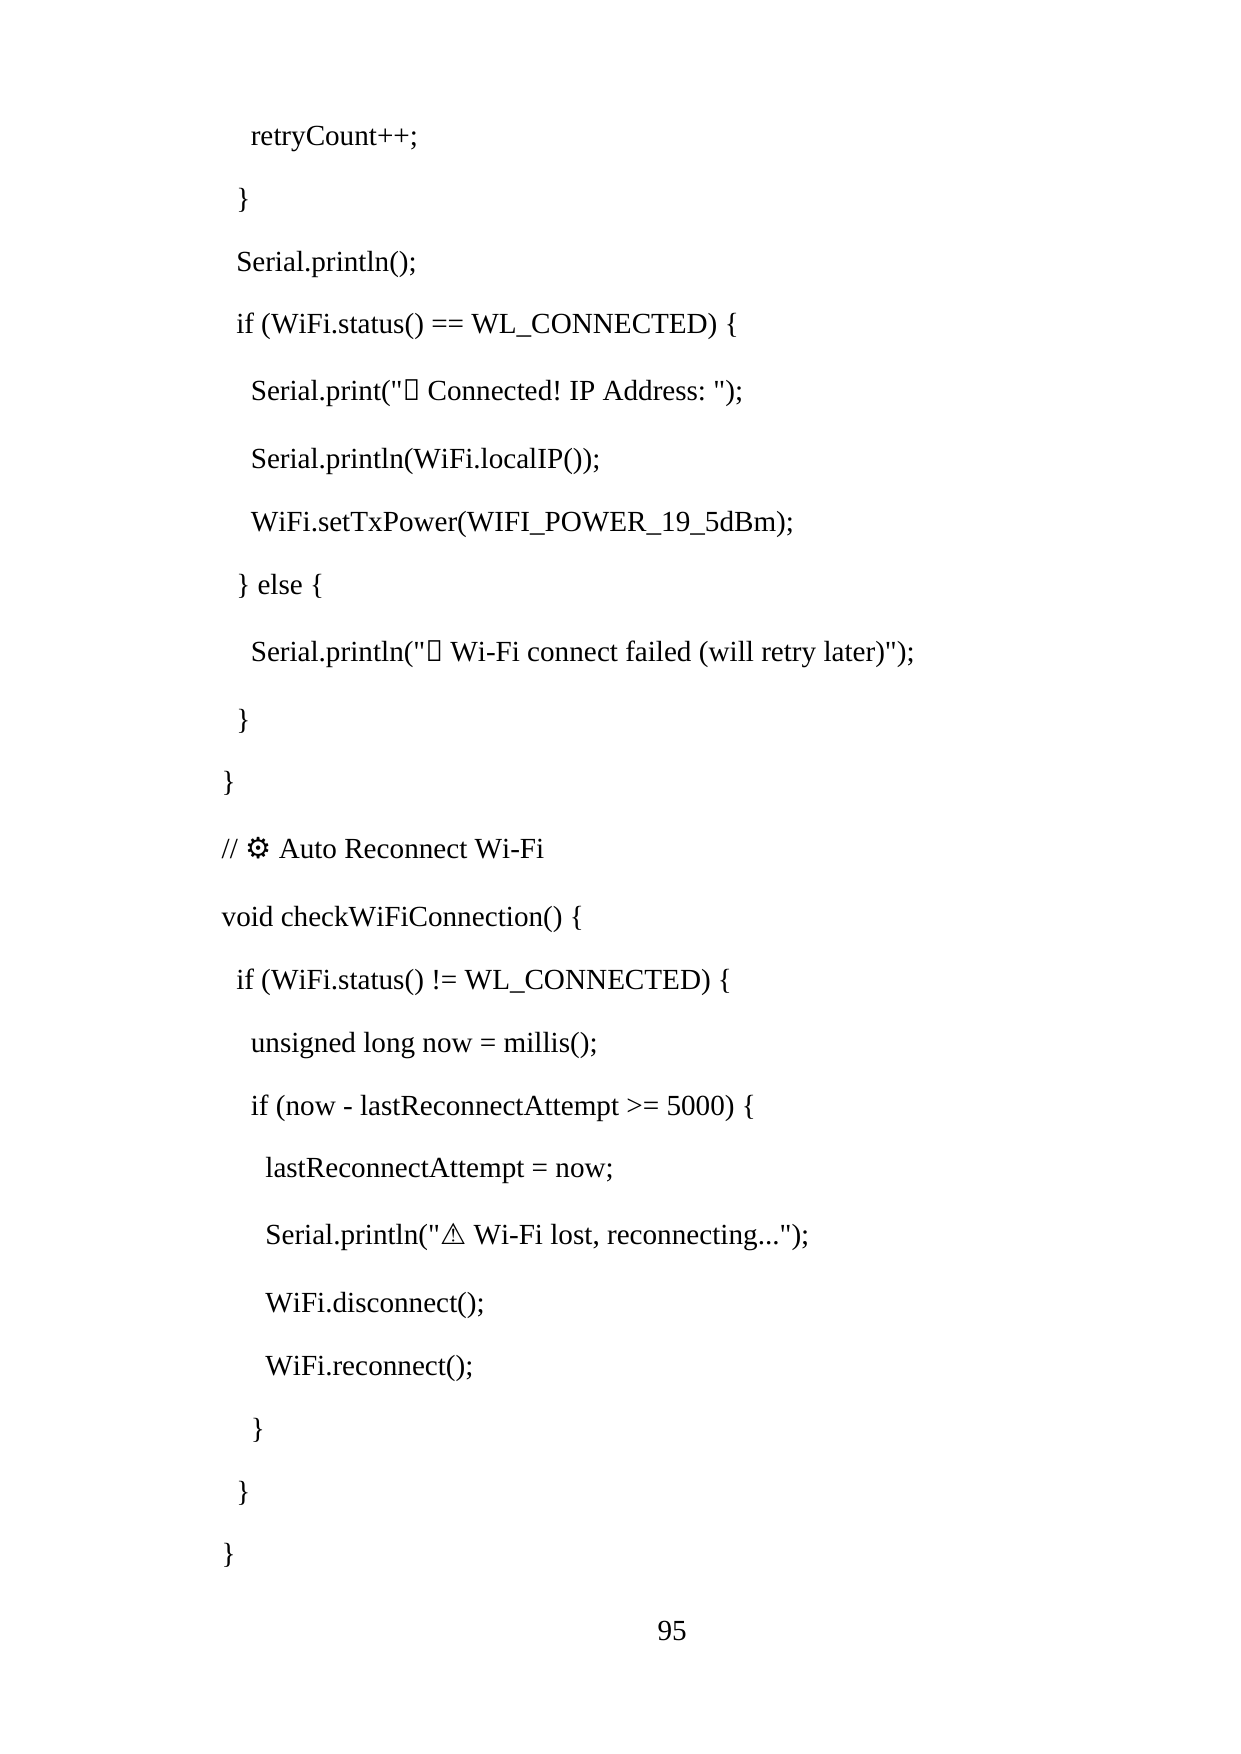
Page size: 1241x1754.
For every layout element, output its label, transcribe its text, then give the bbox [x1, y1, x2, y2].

text } [177, 1474, 1122, 1507]
text // ⚙️ Auto Reconnect Wi-Fi [177, 827, 1122, 867]
text if (WiFi.status() != WL_CONNECTED) { [177, 962, 1122, 996]
text Serial.print("✅ Connected! IP Address: "); [177, 369, 1122, 409]
text void checkWiFiConnection() { [177, 899, 1122, 933]
text } else { [177, 567, 1122, 601]
text unsigned long now = millis(); [177, 1025, 1122, 1058]
text Serial.println(); [177, 244, 1122, 277]
text WiFi.setTxPower(WIFI_POWER_19_5dBm); [177, 504, 1122, 538]
text Serial.println("❌ Wi-Fi connect failed (will retry later)"); [177, 630, 1122, 669]
text WiFi.reconnect(); [177, 1348, 1122, 1382]
text retryCount++; [177, 118, 1122, 152]
text WiFi.disconnect(); [177, 1285, 1122, 1319]
text } [177, 181, 1122, 214]
text if (WiFi.status() == WL_CONNECTED) { [177, 307, 1122, 340]
text } [177, 764, 1122, 798]
text Serial.println("⚠️ Wi-Fi lost, reconnecting..."); [177, 1213, 1122, 1253]
text lastReconnectAttempt = now; [177, 1151, 1122, 1184]
text } [177, 1537, 1122, 1570]
text Serial.println(WiFi.localIP()); [177, 441, 1122, 475]
text } [177, 1411, 1122, 1444]
text if (now - lastReconnectAttempt >= 5000) { [177, 1088, 1122, 1121]
text } [177, 702, 1122, 735]
